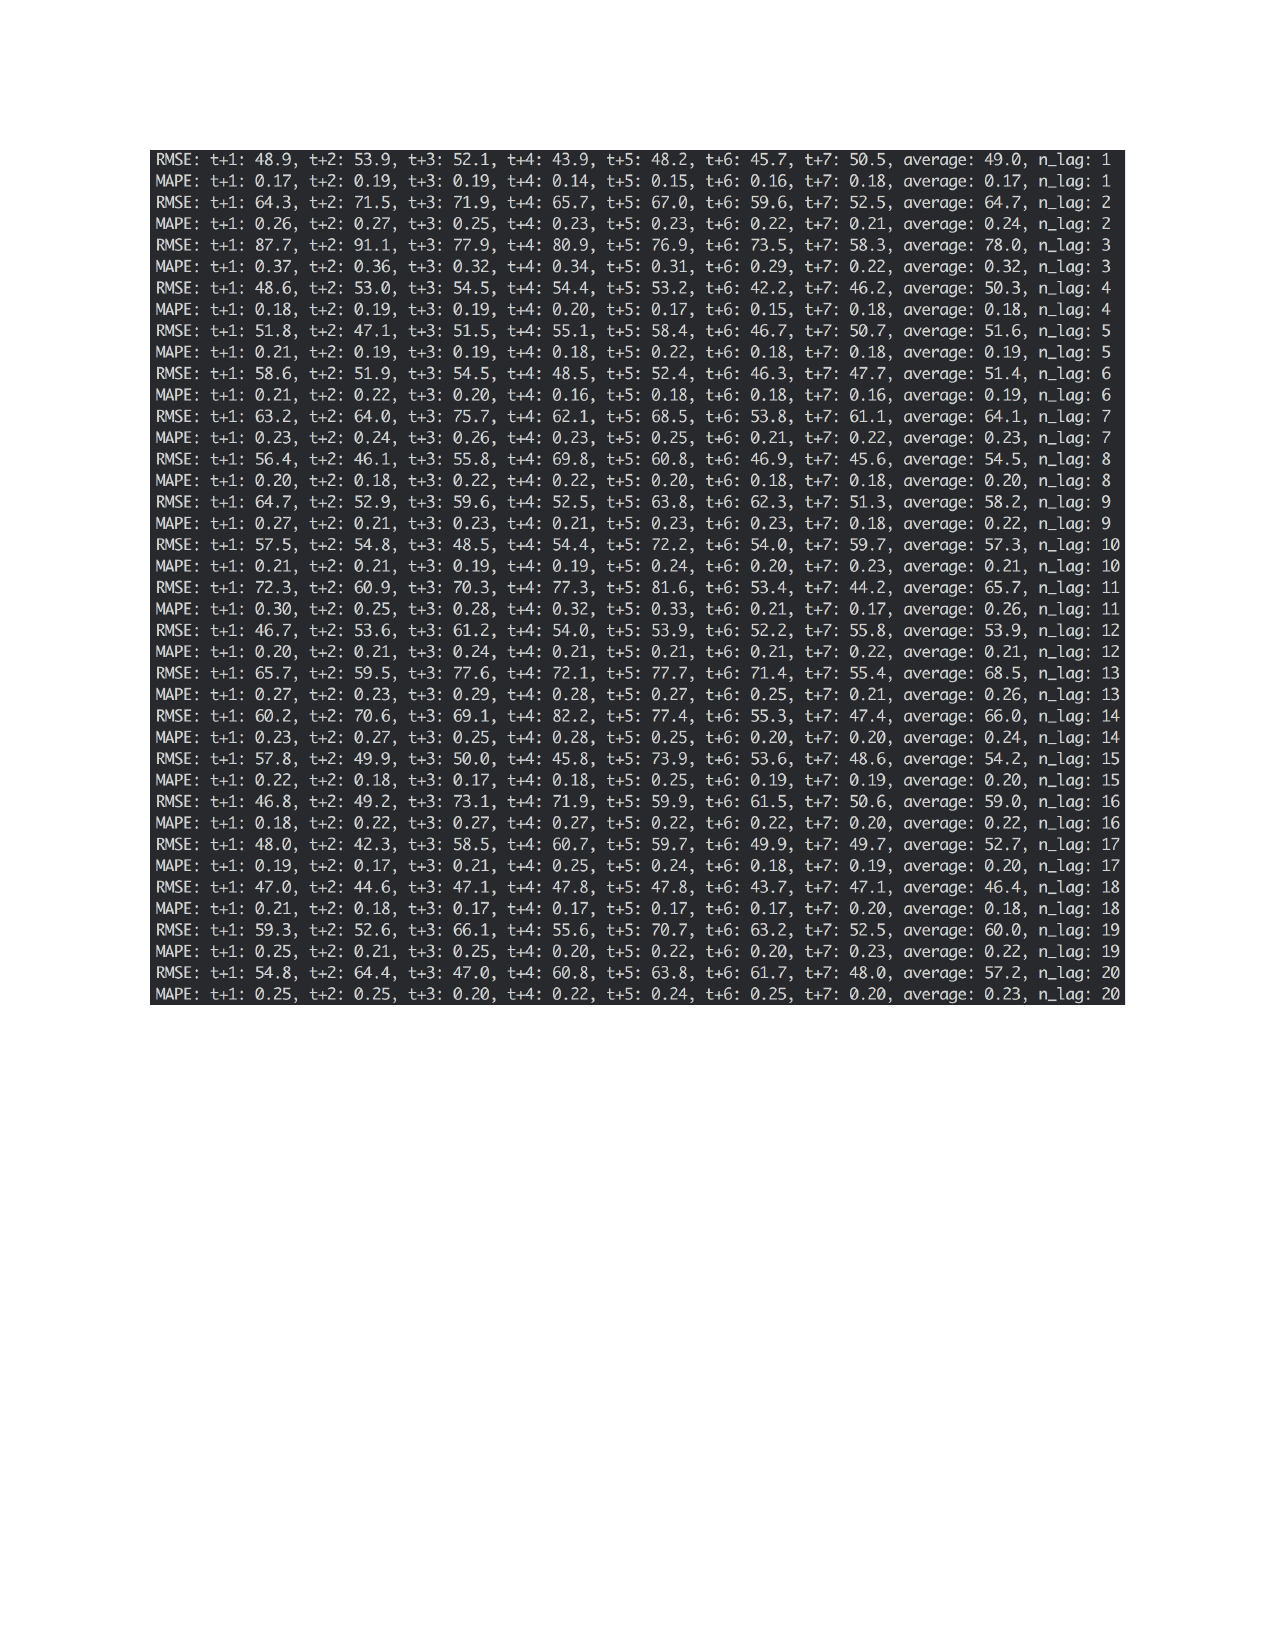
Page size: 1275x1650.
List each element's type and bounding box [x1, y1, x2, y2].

picture [150, 150, 1125, 1005]
